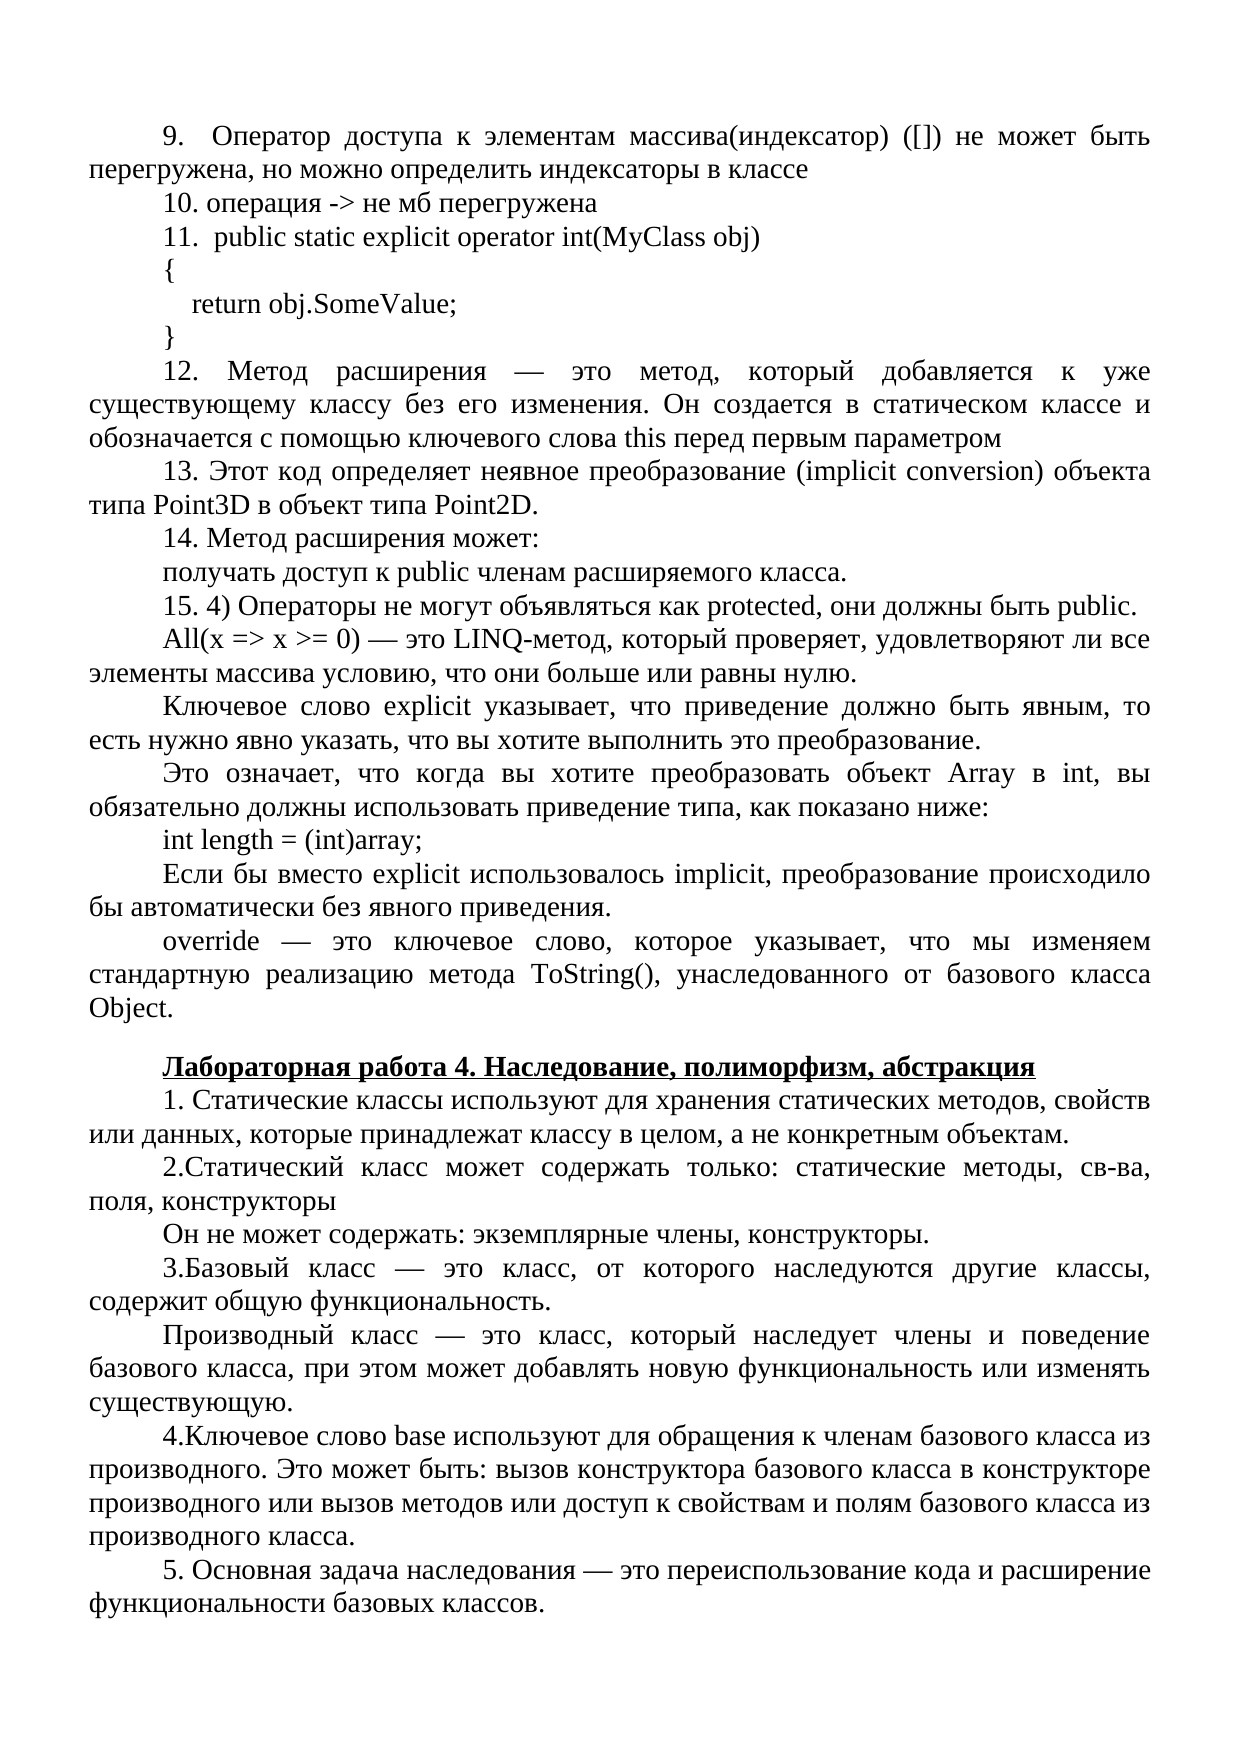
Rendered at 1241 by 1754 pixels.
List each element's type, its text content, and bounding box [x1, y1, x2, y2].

text 10. операция -> не мб перегружена [89, 185, 1152, 219]
text 1. Статические классы используют для хранения статических методов, свойств или данных, которые принадлежат классу в целом, а не конкретным объектам. [89, 1082, 1152, 1149]
text Ключевое слово explicit указывает, что приведение должно быть явным, то есть нужно явно указать, что вы хотите выполнить это преобразование. [89, 688, 1152, 755]
text 15. 4) Операторы не могут объявляться как protected, они должны быть public. [89, 588, 1152, 621]
text 4.Ключевое слово base используют для обращения к членам базового класса из производного. Это может быть: вызов конструктора базового класса в конструкторе производного или вызов методов или доступ к свойствам и полям базового класса из производного класса. [89, 1418, 1152, 1552]
text 11. public static explicit operator int(MyClass obj) [89, 219, 1152, 252]
text Он не может содержать: экземплярные члены, конструкторы. [89, 1216, 1152, 1250]
text override — это ключевое слово, которое указывает, что мы изменяем стандартную реализацию метода ToString(), унаследованного от базового класса Object. [89, 923, 1152, 1024]
text 5. Основная задача наследования — это переиспользование кода и расширение функциональности базовых классов. [89, 1552, 1152, 1619]
text } [89, 319, 1152, 353]
text int length = (int)array; [89, 822, 1152, 856]
text 13. Этот код определяет неявное преобразование (implicit conversion) объекта типа Point3D в объект типа Point2D. [89, 453, 1152, 521]
text получать доступ к public членам расширяемого класса. [89, 554, 1152, 588]
text 3.Базовый класс — это класс, от которого наследуются другие классы, содержит общую функциональность. [89, 1250, 1152, 1317]
text Это означает, что когда вы хотите преобразовать объект Array в int, вы обязательно должны использовать приведение типа, как показано ниже: [89, 755, 1152, 822]
text 12. Метод расширения — это метод, который добавляется к уже существующему классу без его изменения. Он создается в статическом классе и обозначается с помощью ключевого слова this перед первым параметром [89, 353, 1152, 453]
text Если бы вместо explicit использовалось implicit, преобразование происходило бы автоматически без явного приведения. [89, 856, 1152, 923]
text return obj.SomeValue; [89, 286, 1152, 319]
text 14. Метод расширения может: [89, 521, 1152, 554]
text All(x => x >= 0) — это LINQ-метод, который проверяет, удовлетворяют ли все элементы массива условию, что они больше или равны нулю. [89, 621, 1152, 688]
text 2.Статический класс может содержать только: статические методы, св-ва, поля, конструкторы [89, 1149, 1152, 1216]
text { [89, 252, 1152, 286]
text Производный класс — это класс, который наследует члены и поведение базового класса, при этом может добавлять новую функциональность или изменять существующую. [89, 1317, 1152, 1418]
text Лабораторная работа 4. Наследование, полиморфизм, абстракция [89, 1049, 1152, 1082]
text 9. Оператор доступа к элементам массива(индексатор) ([]) не может быть перегружена, но можно определить индексаторы в классе [89, 118, 1152, 185]
